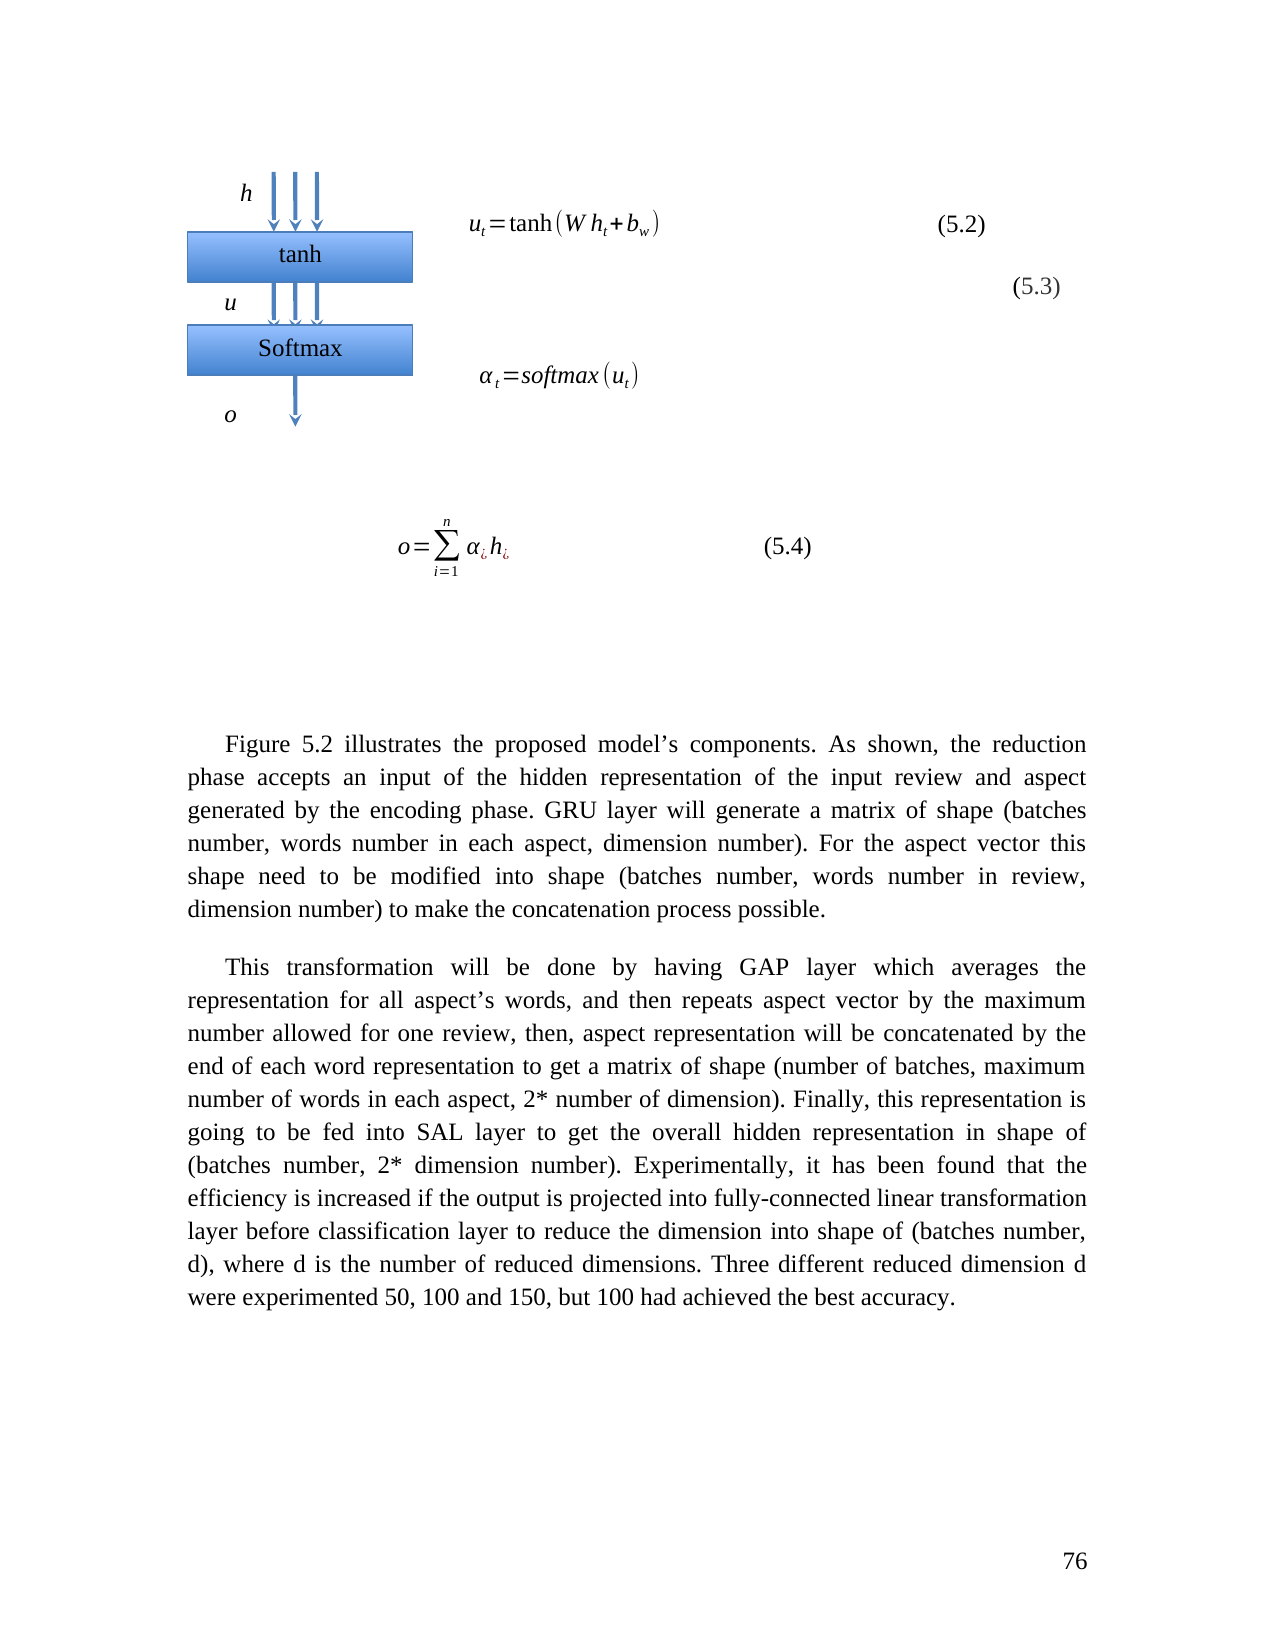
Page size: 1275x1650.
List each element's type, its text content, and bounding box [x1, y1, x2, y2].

text (5.4) [122, 512, 1087, 580]
text This transformation will be done by having GAP layer which averages the representation for all aspect’s words, and then repeats aspect vector by the maximum number allowed for one review, then, aspect representation will be concatenated by the end of each word representation to get a matrix of shape (number of batches, maximum number of words in each aspect, 2* number of dimension). Finally, this representation is going to be fed into SAL layer to get the overall hidden representation in shape of (batches number, 2* dimension number). Experimentally, it has been found that the efficiency is increased if the output is projected into fully-connected linear transformation layer before classification layer to reduce the dimension into shape of (batches number, d), where d is the number of reduced dimensions. Three different reduced dimension d were experimented 50, 100 and 150, but 100 had achieved the best accuracy. [187, 952, 1087, 1311]
text (5.3) [206, 269, 1087, 483]
text (5.2) [450, 208, 1087, 240]
text Figure 5.2 illustrates the proposed model’s components. As shown, the reduction phase accepts an input of the hidden representation of the input review and aspect generated by the encoding phase. GRU layer will generate a matrix of shape (batches number, words number in each aspect, dimension number). For the aspect vector this shape need to be modified into shape (batches number, words number in review, dimension number) to make the concatenation process possible. [187, 729, 1087, 923]
